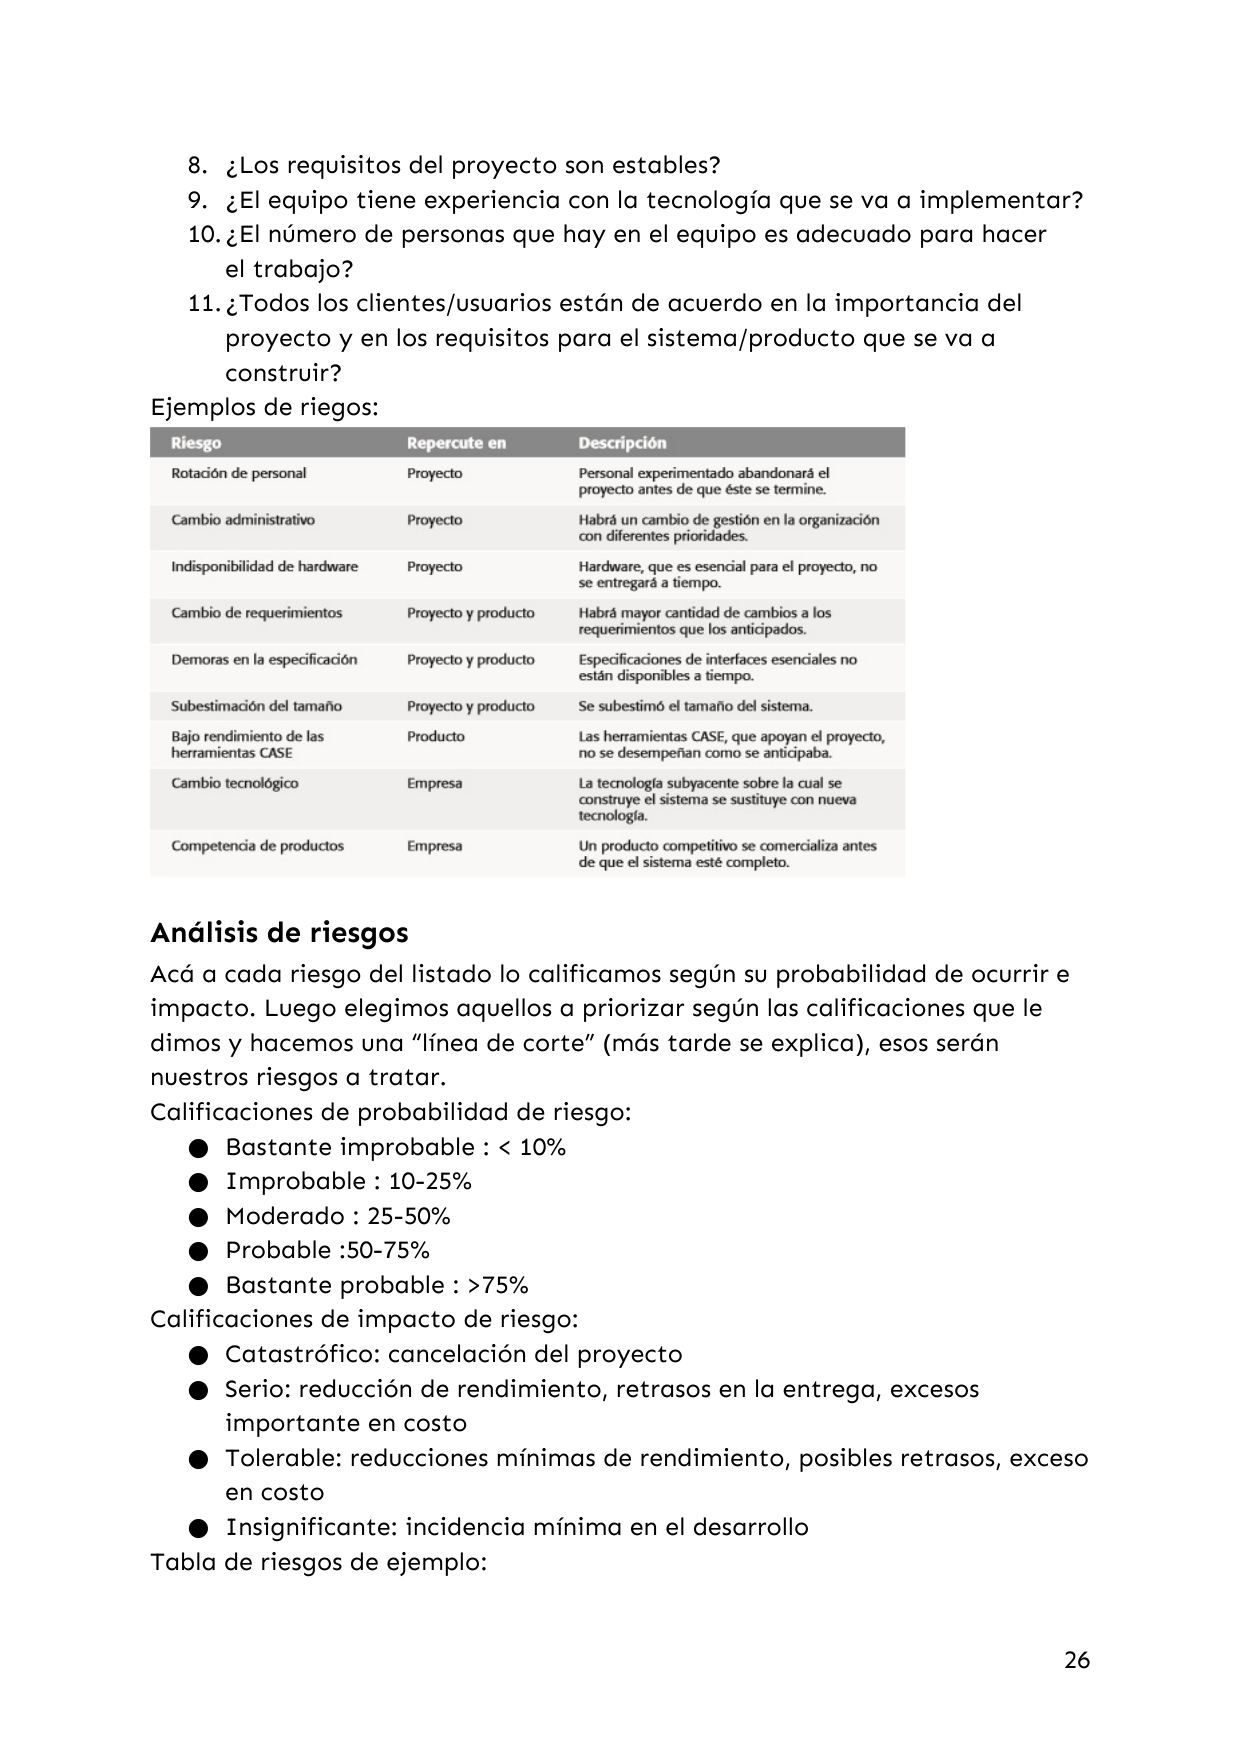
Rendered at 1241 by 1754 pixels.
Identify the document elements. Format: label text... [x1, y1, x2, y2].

text Acá a cada riesgo del listado lo calificamos según su probabilidad de ocurrir e impacto. Luego elegimos aquellos a priorizar según las calificaciones que le dimos y hacemos una “línea de corte” (más tarde se explica), esos serán nuestros riesgos a tratar. [150, 958, 1090, 1092]
text Calificaciones de probabilidad de riesgo: [150, 1097, 1090, 1127]
list ¿El número de personas que hay en el equipo es adecuado para hacer el trabajo? [187, 219, 1090, 284]
list Bastante improbable : < 10% [187, 1131, 1090, 1161]
list ¿El equipo tiene experiencia con la tecnología que se va a implementar? [187, 184, 1090, 215]
list Catastrófico: cancelación del proyecto [187, 1339, 1090, 1369]
list ¿Todos los clientes/usuarios están de acuerdo en la importancia del proyecto y en los requisitos para el sistema/producto que se va a construir? [187, 288, 1090, 388]
picture [150, 426, 906, 878]
text Calificaciones de impacto de riesgo: [150, 1304, 1090, 1334]
list Improbable : 10-25% [187, 1166, 1090, 1196]
text Tabla de riesgos de ejemplo: [150, 1546, 1090, 1576]
list ¿Los requisitos del proyecto son estables? [187, 150, 1090, 180]
list Insignificante: incidencia mínima en el desarrollo [187, 1512, 1090, 1542]
list Serio: reducción de rendimiento, retrasos en la entrega, excesos importante en costo [187, 1373, 1090, 1438]
list Moderado : 25-50% [187, 1201, 1090, 1231]
list Bastante probable : >75% [187, 1270, 1090, 1300]
subtitle Análisis de riesgos [150, 915, 1090, 950]
list Probable :50-75% [187, 1235, 1090, 1265]
list Tolerable: reducciones mínimas de rendimiento, posibles retrasos, exceso en costo [187, 1443, 1090, 1507]
